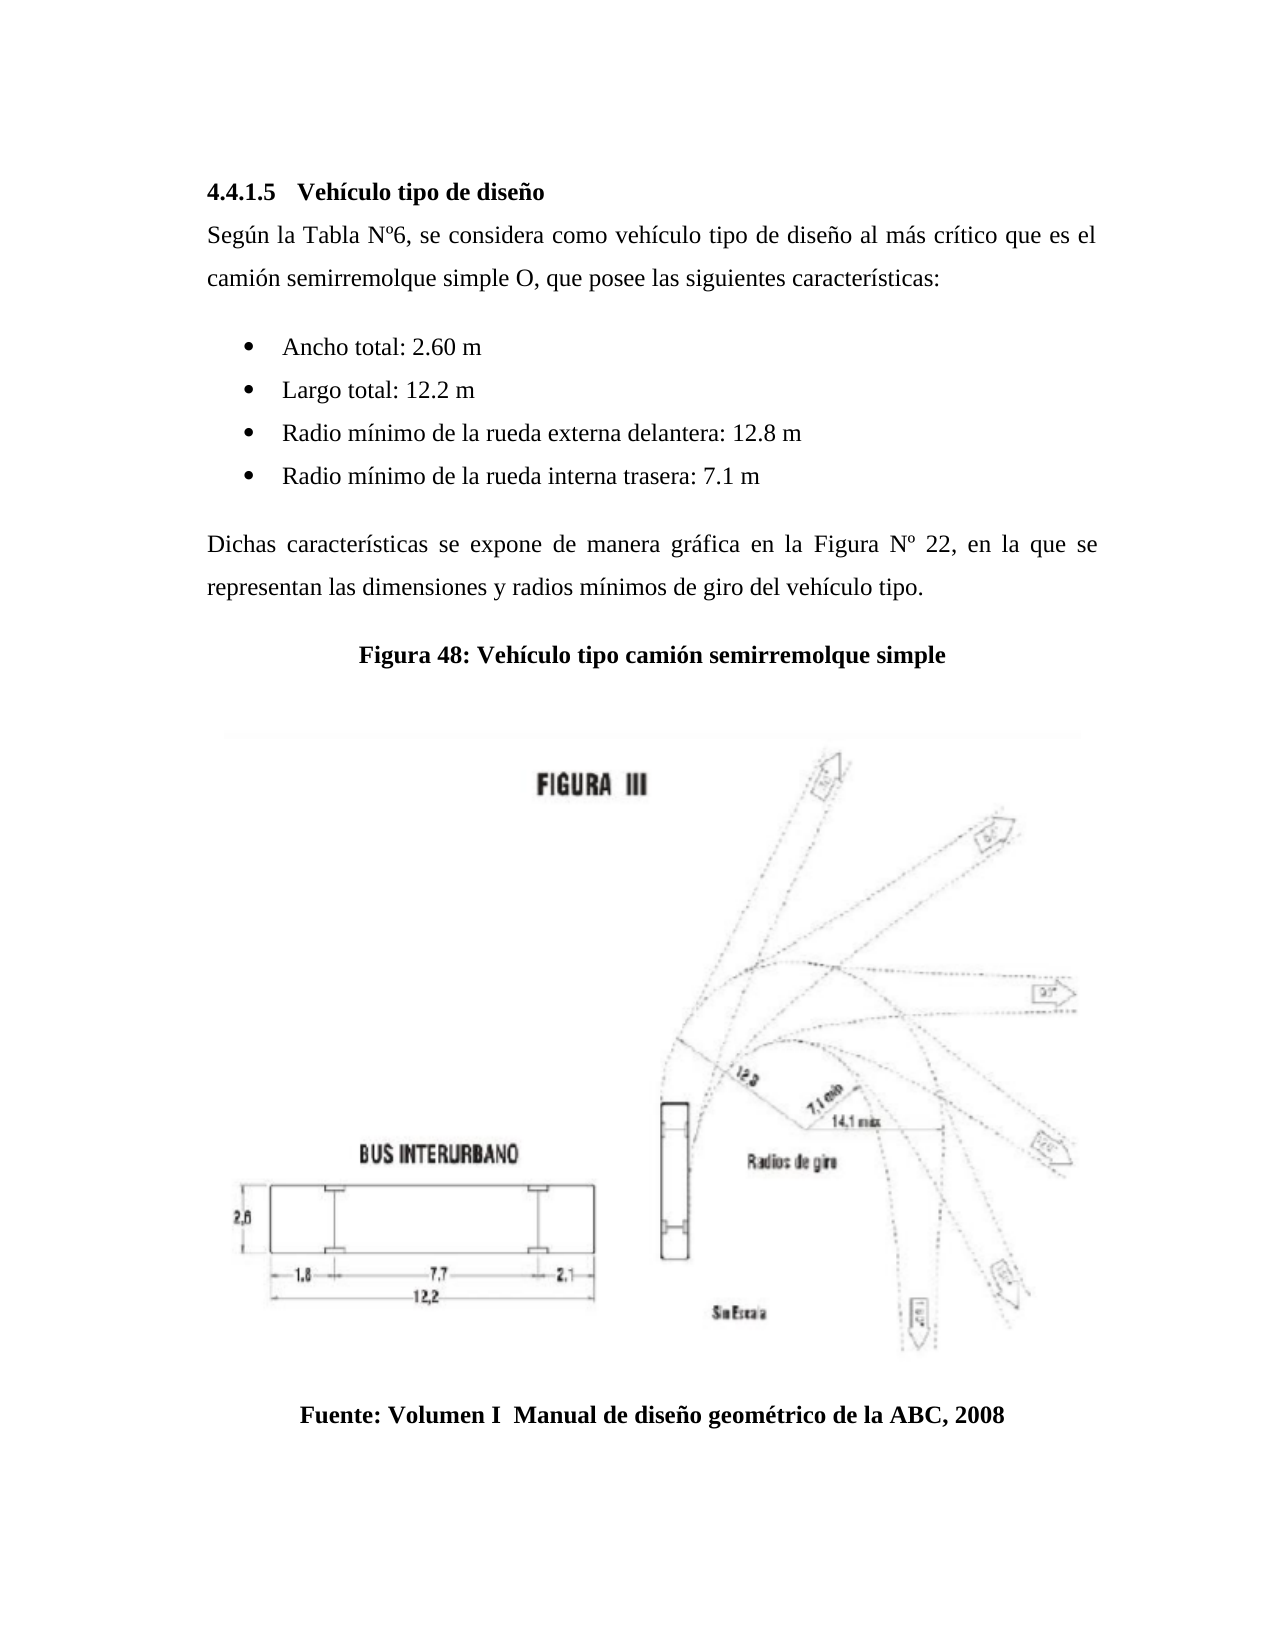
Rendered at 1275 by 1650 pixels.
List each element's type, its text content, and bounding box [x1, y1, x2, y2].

text Según la Tabla Nº6, se considera como vehículo tipo de diseño al más crítico que es el camión semirremolque simple O, que posee las siguientes características: [207, 220, 1098, 292]
list Ancho total: 2.60 m [244, 332, 1098, 360]
list Radio mínimo de la rueda interna trasera: 7.1 m [244, 461, 1098, 490]
picture [223, 706, 1081, 1362]
text Dichas características se expone de manera gráfica en la Figura Nº 22, en la que se representan las dimensiones y radios mínimos de giro del vehículo tipo. [207, 529, 1098, 601]
list Largo total: 12.2 m [244, 375, 1098, 403]
subtitle Vehículo tipo de diseño [207, 177, 1098, 206]
list Radio mínimo de la rueda externa delantera: 12.8 m [244, 418, 1098, 447]
text Figura 48: Vehículo tipo camión semirremolque simple [207, 640, 1098, 669]
text Fuente: Volumen I Manual de diseño geométrico de la ABC, 2008 [207, 1401, 1098, 1429]
